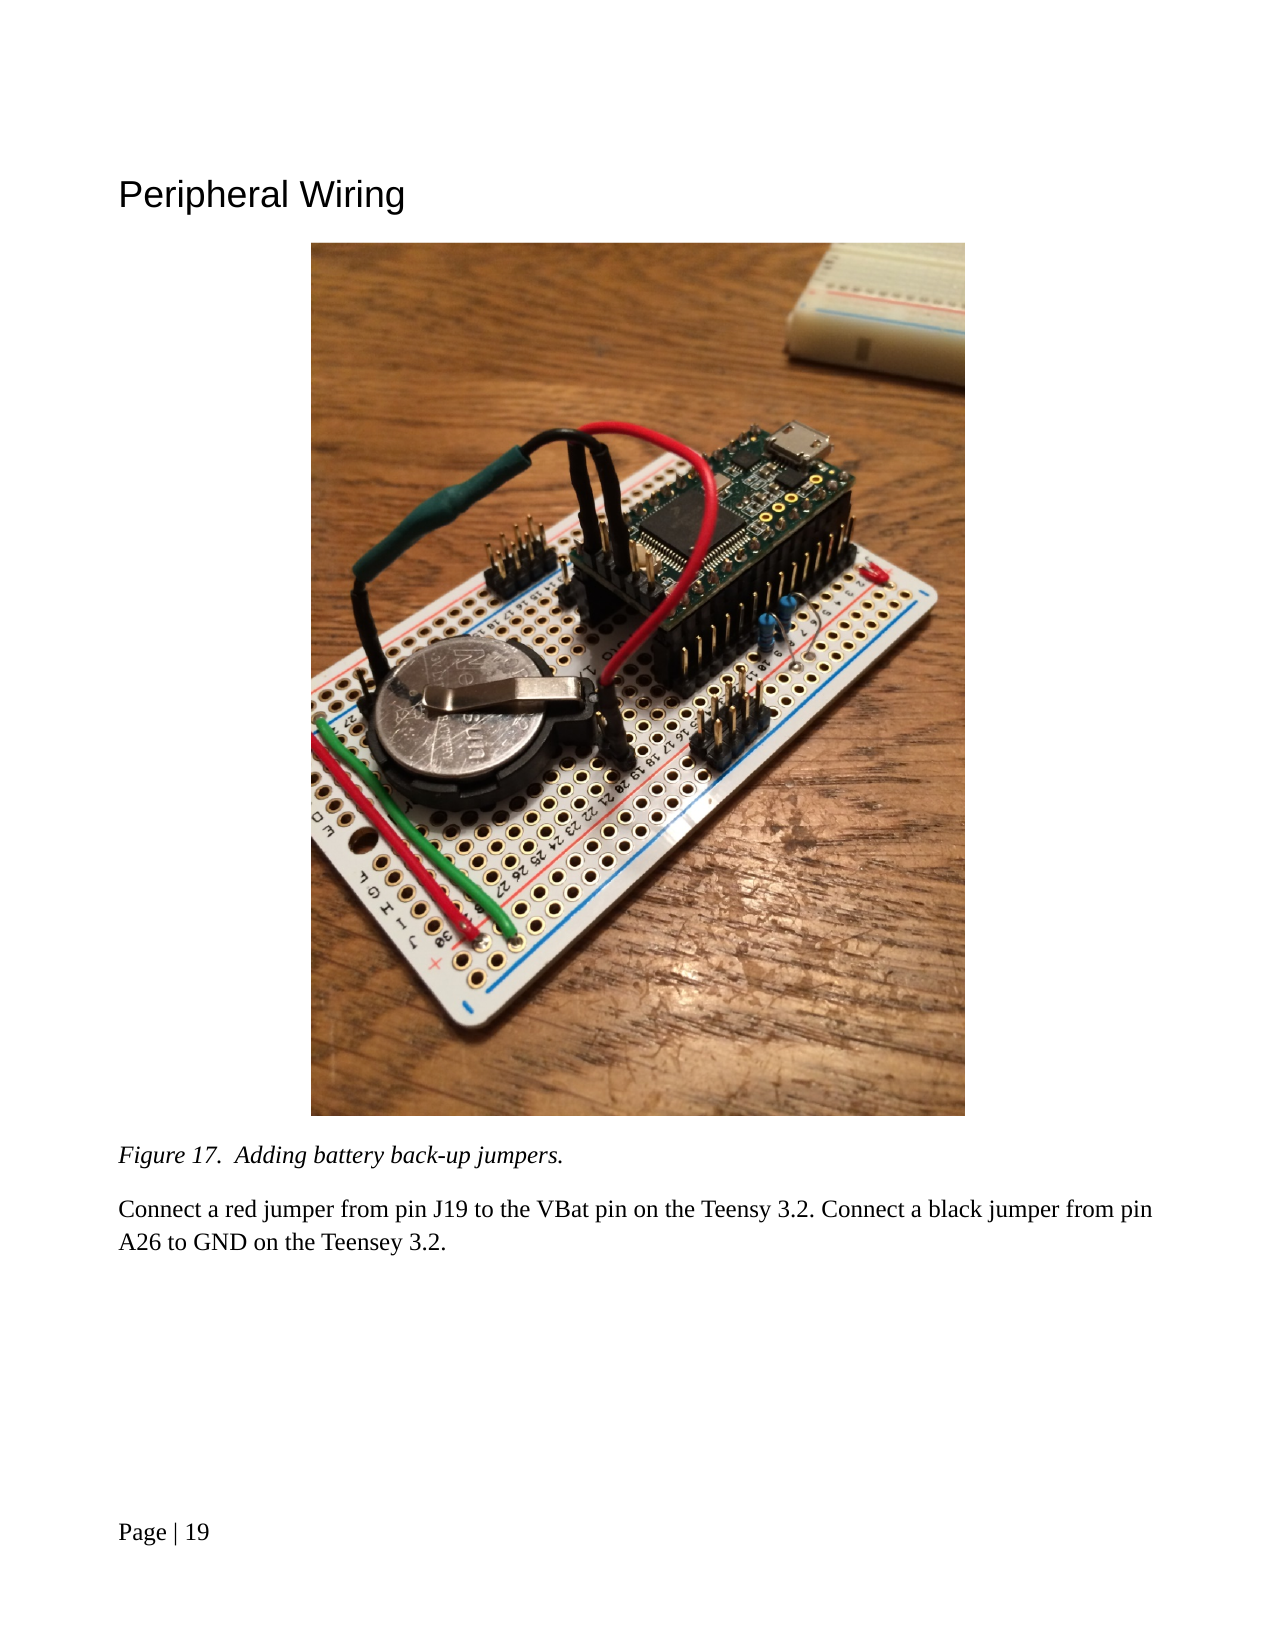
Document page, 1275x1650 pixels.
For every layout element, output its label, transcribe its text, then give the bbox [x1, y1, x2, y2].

text Connect a red jumper from pin J19 to the VBat pin on the Teensy 3.2. Connect a black jumper from pin A26 to GND on the Teensey 3.2. [118, 1194, 1157, 1256]
picture [311, 244, 965, 1115]
text Figure 17. Adding battery back-up jumpers. [118, 1141, 1157, 1169]
text Peripheral Wiring [118, 172, 1157, 215]
